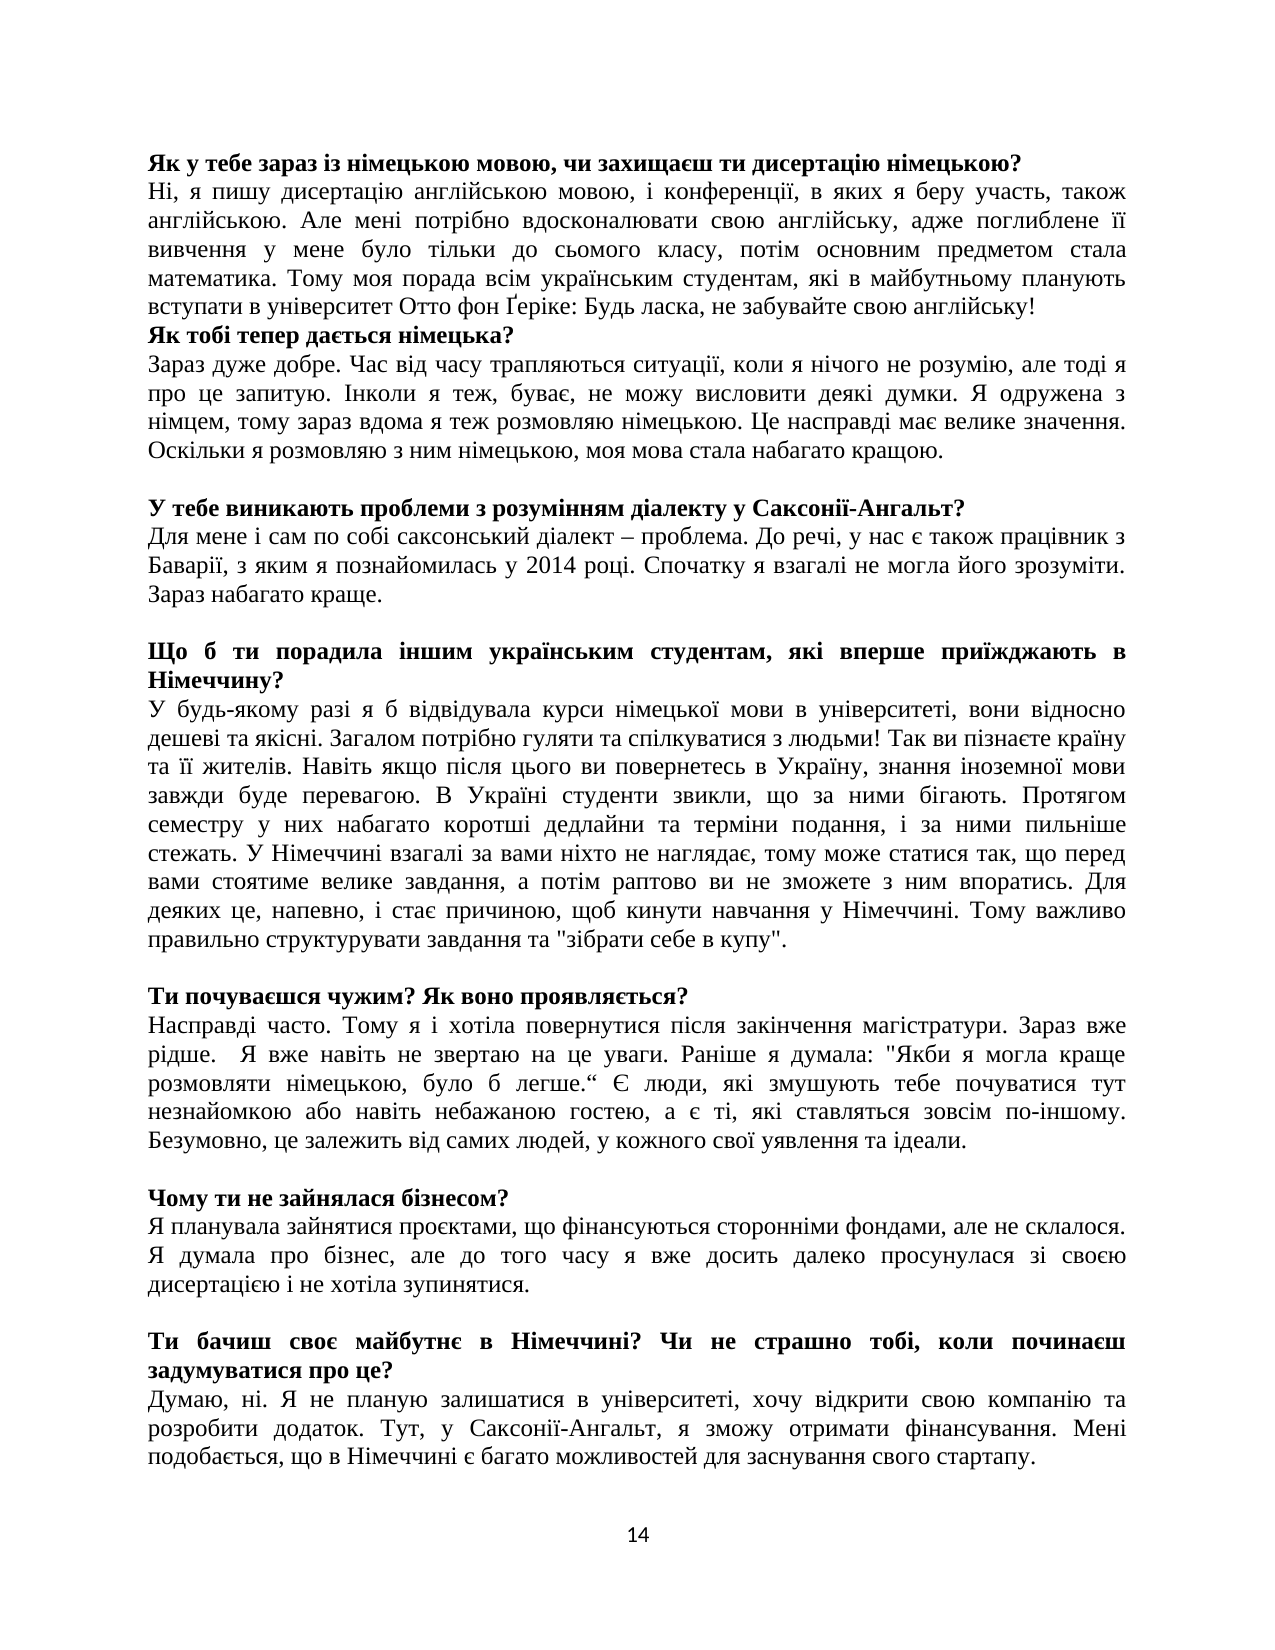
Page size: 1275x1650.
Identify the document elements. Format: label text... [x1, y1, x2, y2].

text Думаю, ні. Я не планую залишатися в університеті, хочу відкрити свою компанію та розробити додаток. Тут, у Саксонії-Ангальт, я зможу отримати фінансування. Мені подобається, що в Німеччині є багато можливостей для заснування свого стартапу. [148, 1384, 1127, 1470]
text Для мене і сам по собі саксонський діалект – проблема. До речі, у нас є також працівник з Баварії, з яким я познайомилась у 2014 році. Спочатку я взагалі не могла його зрозуміти. Зараз набагато краще. [148, 521, 1127, 608]
text Зараз дуже добре. Час від часу трапляються ситуації, коли я нічого не розумію, але тоді я про це запитую. Інколи я теж, буває, не можу висловити деякі думки. Я одружена з німцем, тому зараз вдома я теж розмовляю німецькою. Це насправді має велике значення. Оскільки я розмовляю з ним німецькою, моя мова стала набагато кращою. [148, 349, 1127, 464]
text Я планувала зайнятися проєктами, що фінансуються сторонніми фондами, але не склалося. Я думала про бізнес, але до того часу я вже досить далеко просунулася зі своєю дисертацією і не хотіла зупинятися. [148, 1211, 1127, 1298]
text Що б ти порадила іншим українським студентам, які вперше приїжджають в Німеччину? [148, 636, 1127, 694]
text У тебе виникають проблеми з розумінням діалекту у Саксонії-Ангальт? [148, 493, 1127, 521]
text Чому ти не зайнялася бізнесом? [148, 1183, 1127, 1211]
text Ні, я пишу дисертацію англійською мовою, і конференції, в яких я беру участь, також англійською. Але мені потрібно вдосконалювати свою англійську, адже поглиблене її вивчення у мене було тільки до сьомого класу, потім основним предметом стала математика. Тому моя порада всім українським студентам, які в майбутньому планують вступати в університет Отто фон Ґеріке: Будь ласка, не забувайте свою англійську! [148, 176, 1127, 320]
text Ти почуваєшся чужим? Як воно проявляється? [148, 981, 1127, 1010]
text Ти бачиш своє майбутнє в Німеччині? Чи не страшно тобі, коли починаєш задумуватися про це? [148, 1326, 1127, 1384]
text Насправді часто. Тому я і хотіла повернутися після закінчення магістратури. Зараз вже рідше. Я вже навіть не звертаю на це уваги. Раніше я думала: "Якби я могла краще розмовляти німецькою, було б легше.“ Є люди, які змушують тебе почуватися тут незнайомкою або навіть небажаною гостею, а є ті, які ставляться зовсім по-іншому. Безумовно, це залежить від самих людей, у кожного свої уявлення та ідеали. [148, 1010, 1127, 1154]
text Як у тебе зараз із німецькою мовою, чи захищаєш ти дисертацію німецькою? [148, 148, 1127, 176]
text Як тобі тепер дається німецька? [148, 320, 1127, 349]
text У будь-якому разі я б відвідувала курси німецької мови в університеті, вони відносно дешеві та якісні. Загалом потрібно гуляти та спілкуватися з людьми! Так ви пізнаєте країну та її жителів. Навіть якщо після цього ви повернетесь в Україну, знання іноземної мови завжди буде перевагою. В Україні студенти звикли, що за ними бігають. Протягом семестру у них набагато коротші дедлайни та терміни подання, і за ними пильніше стежать. У Німеччині взагалі за вами ніхто не наглядає, тому може статися так, що перед вами стоятиме велике завдання, а потім раптово ви не зможете з ним впоратись. Для деяких це, напевно, і стає причиною, щоб кинути навчання у Німеччині. Тому важливо правильно структурувати завдання та "зібрати себе в купу". [148, 694, 1127, 953]
